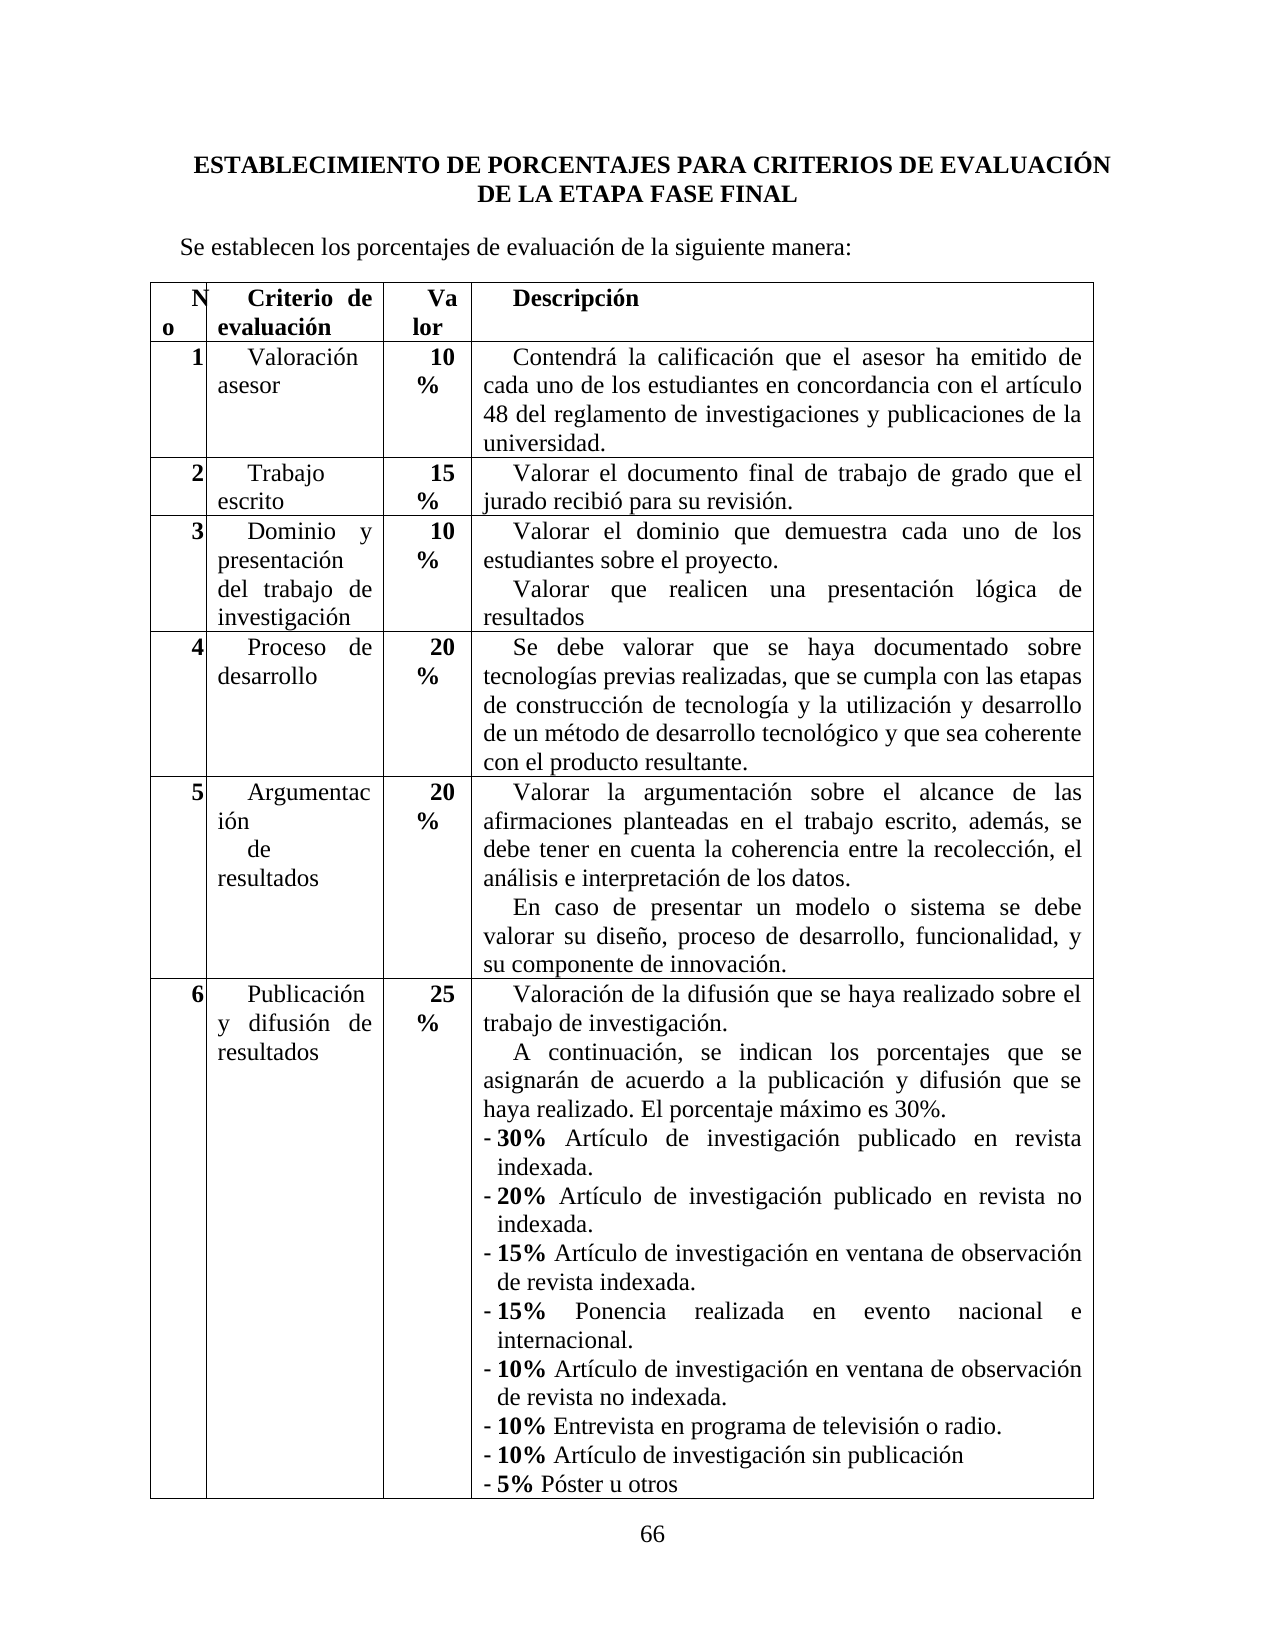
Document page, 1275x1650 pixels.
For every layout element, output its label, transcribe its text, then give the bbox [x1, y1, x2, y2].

table_cell Dominio y presentación del trabajo de investigación [207, 516, 383, 631]
text ESTABLECIMIENTO DE PORCENTAJES PARA CRITERIOS DE EVALUACIÓN DE LA ETAPA FASE FINAL [150, 150, 1125, 207]
table_cell Se debe valorar que se haya documentado sobre tecnologías previas realizadas, que se cumpla con las etapas de construcción de tecnología y la utilización y desarrollo de un método de desarrollo tecnológico y que sea coherente con el producto resultante. [472, 632, 1093, 776]
text Se establecen los porcentajes de evaluación de la siguiente manera: [150, 232, 1125, 261]
table_cell Valoración asesor [207, 342, 383, 457]
table_cell 6 [151, 979, 206, 1498]
table_cell Publicación y difusión de resultados [207, 979, 383, 1498]
table_cell 20% [384, 632, 471, 776]
table_cell 15% [384, 458, 471, 515]
table_cell Contendrá la calificación que el asesor ha emitido de cada uno de los estudiantes en concordancia con el artículo 48 del reglamento de investigaciones y publicaciones de la universidad. [472, 342, 1093, 457]
table_cell Argumentación de resultados [207, 777, 383, 978]
table_header Criterio de evaluación [207, 283, 383, 341]
table_cell 10% [384, 516, 471, 631]
table_header No [151, 283, 206, 341]
table_cell Proceso de desarrollo [207, 632, 383, 776]
table_cell Valorar el dominio que demuestra cada uno de los estudiantes sobre el proyecto. Valorar que realicen una presentación lógica de resultados [472, 516, 1093, 631]
table_cell Valorar el documento final de trabajo de grado que el jurado recibió para su revisión. [472, 458, 1093, 515]
table_header Valor [384, 283, 471, 341]
table_cell Valoración de la difusión que se haya realizado sobre el trabajo de investigación. A continuación, se indican los porcentajes que se asignarán de acuerdo a la publicación y difusión que se haya realizado. El porcentaje máximo es 30%. 30% Artículo de investigación publicado en revista indexada. 20% Artículo de investigación publicado en revista no indexada. 15% Artículo de investigación en ventana de observación de revista indexada. 15% Ponencia realizada en evento nacional e internacional. 10% Artículo de investigación en ventana de observación de revista no indexada. 10% Entrevista en programa de televisión o radio. 10% Artículo de investigación sin publicación 5% Póster u otros [472, 979, 1093, 1498]
table_cell Trabajo escrito [207, 458, 383, 515]
table_cell 10% [384, 342, 471, 457]
table_header Descripción [472, 283, 1093, 341]
table_cell 5 [151, 777, 206, 978]
table_cell Valorar la argumentación sobre el alcance de las afirmaciones planteadas en el trabajo escrito, además, se debe tener en cuenta la coherencia entre la recolección, el análisis e interpretación de los datos. En caso de presentar un modelo o sistema se debe valorar su diseño, proceso de desarrollo, funcionalidad, y su componente de innovación. [472, 777, 1093, 978]
table_cell 3 [151, 516, 206, 631]
table_cell 20% [384, 777, 471, 978]
table_cell 1 [151, 342, 206, 457]
table_cell 2 [151, 458, 206, 515]
table_cell 25% [384, 979, 471, 1498]
table_cell 4 [151, 632, 206, 776]
